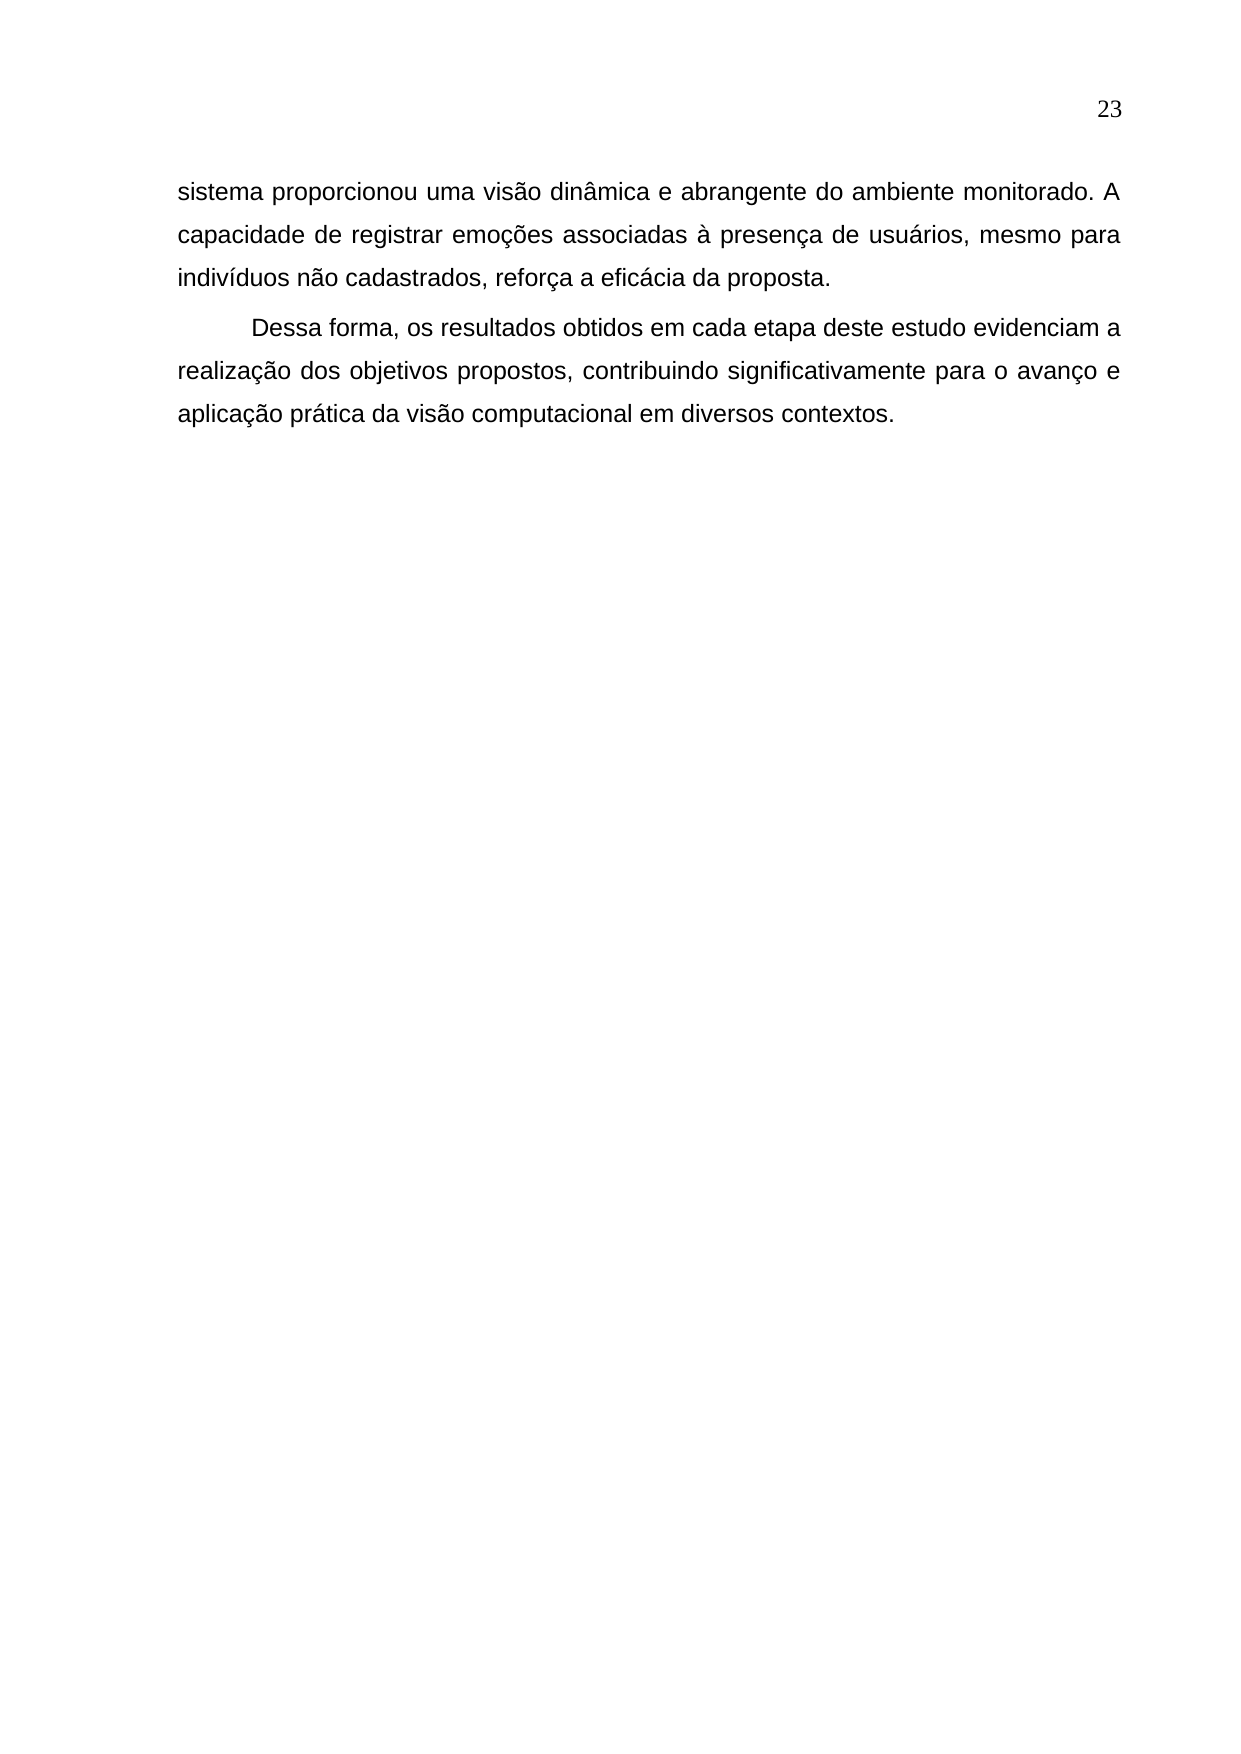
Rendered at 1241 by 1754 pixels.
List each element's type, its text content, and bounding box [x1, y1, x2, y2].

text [177, 177, 1122, 292]
text Dessa forma, os resultados obtidos em cada etapa deste estudo evidenciam a realização dos objetivos propostos, contribuindo significativamente para o avanço e aplicação prática da visão computacional em diversos contextos. [177, 313, 1122, 428]
